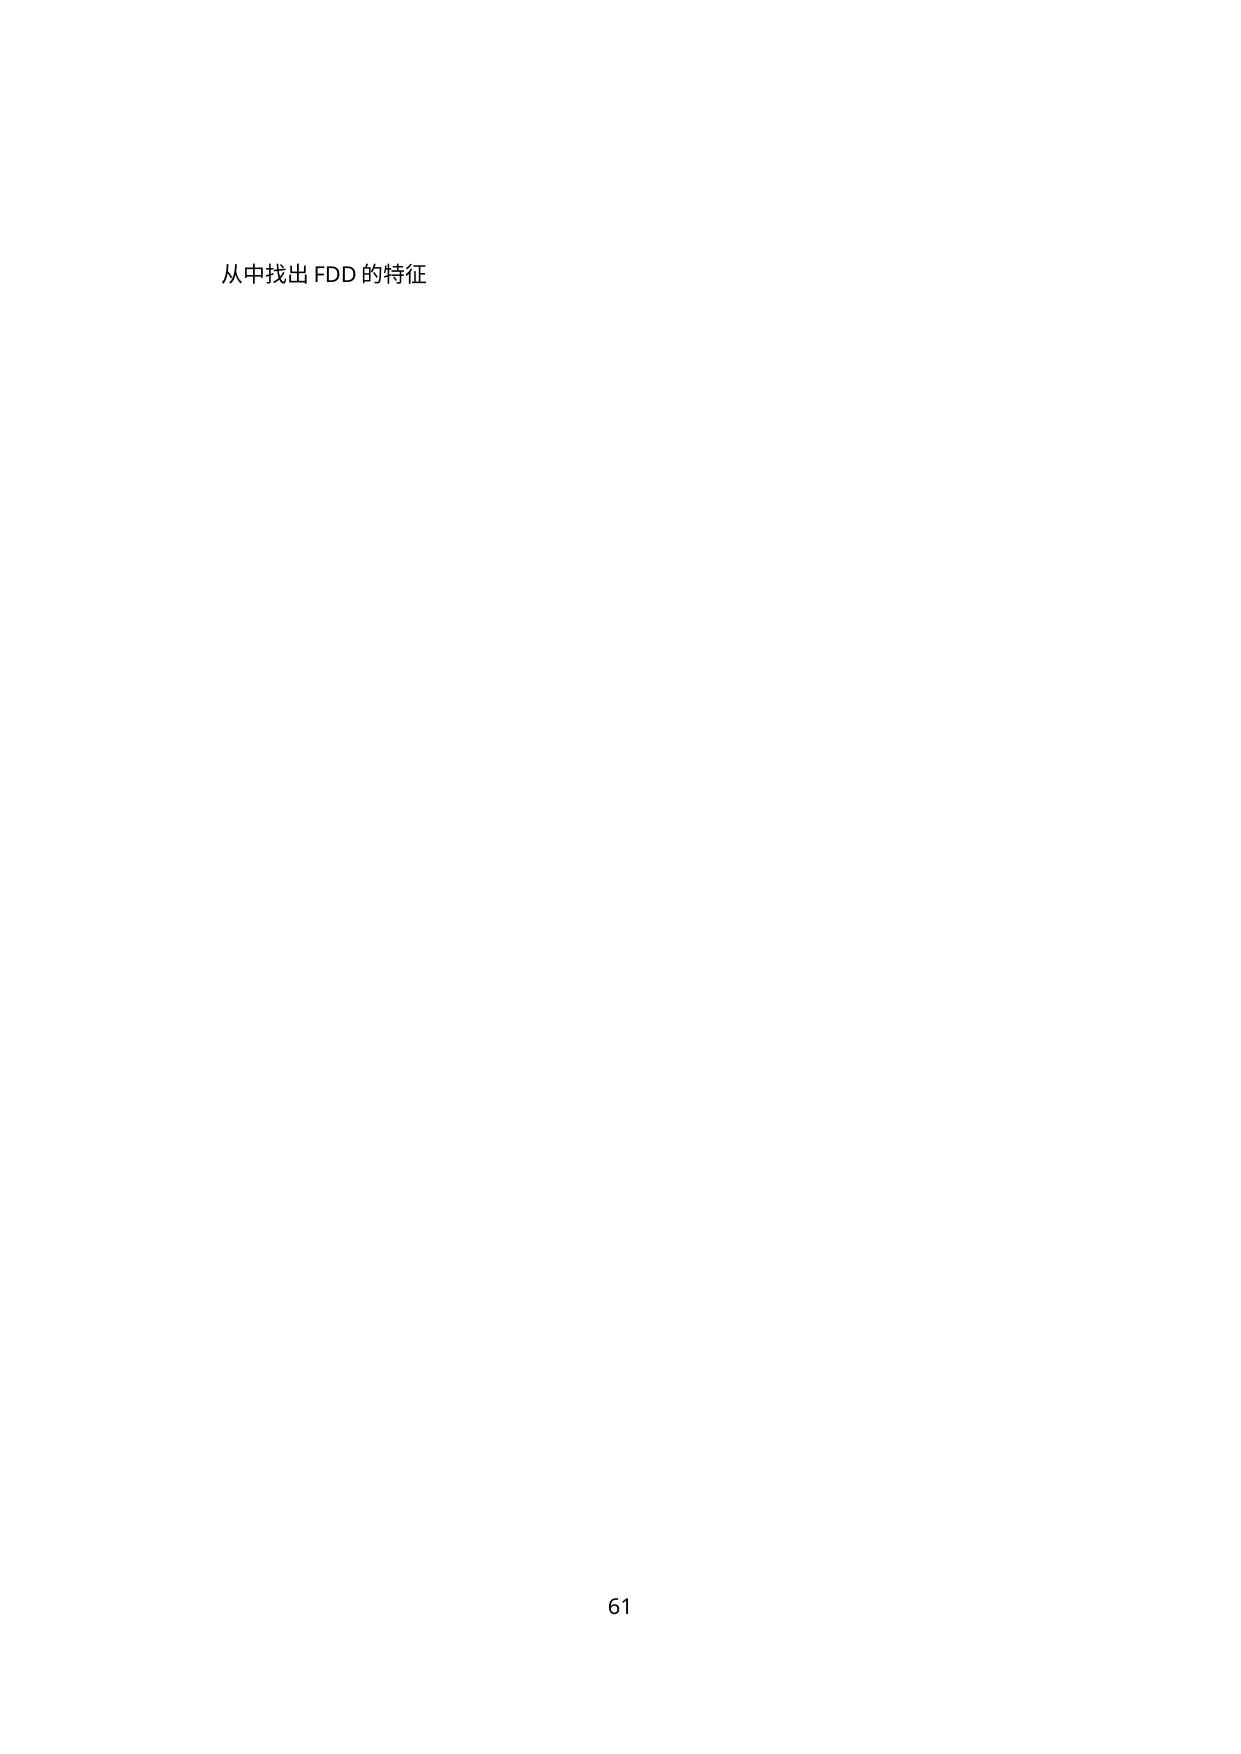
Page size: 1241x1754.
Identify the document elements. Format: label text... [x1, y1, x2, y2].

text 从中找出FDD的特征 [177, 254, 1063, 292]
